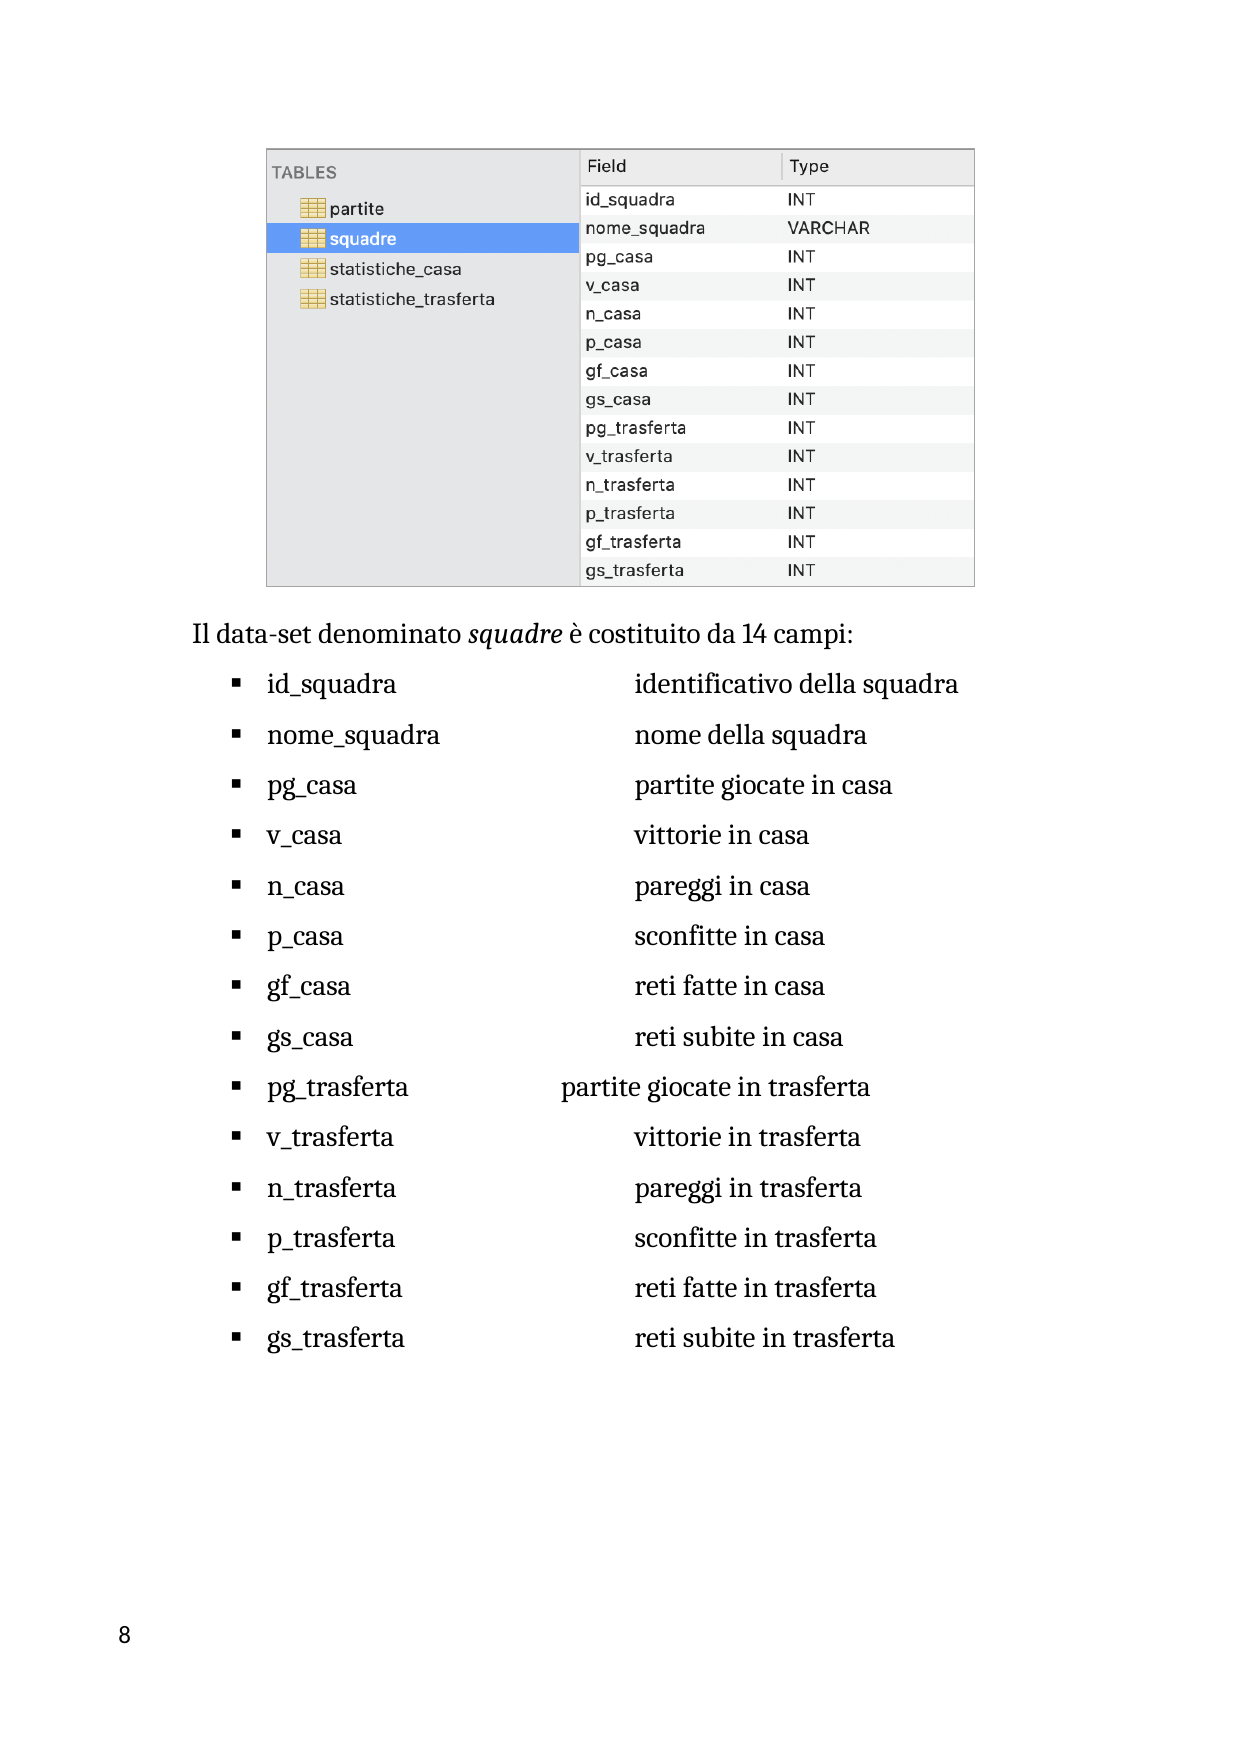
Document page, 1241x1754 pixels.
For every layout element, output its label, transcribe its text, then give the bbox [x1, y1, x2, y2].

text Il data-set denominato squadre è costituito da 14 campi: [118, 617, 1122, 651]
list pg_trasferta partite giocate in trasferta [229, 1070, 1122, 1104]
list pg_casa partite giocate in casa [229, 768, 1122, 802]
list gs_trasferta reti subite in trasferta [229, 1322, 1122, 1355]
list v_trasferta vittorie in trasferta [229, 1120, 1122, 1154]
picture [267, 149, 974, 586]
list p_trasferta sconfitte in trasferta [229, 1221, 1122, 1254]
list gf_casa reti fatte in casa [229, 969, 1122, 1003]
list v_casa vittorie in casa [229, 818, 1122, 852]
list n_trasferta pareggi in trasferta [229, 1171, 1122, 1204]
list nome_squadra nome della squadra [229, 718, 1122, 751]
list gs_casa reti subite in casa [229, 1020, 1122, 1053]
list gf_trasferta reti fatte in trasferta [229, 1271, 1122, 1305]
list n_casa pareggi in casa [229, 869, 1122, 902]
list id_squadra identificativo della squadra [229, 668, 1122, 701]
list p_casa sconfitte in casa [229, 919, 1122, 953]
